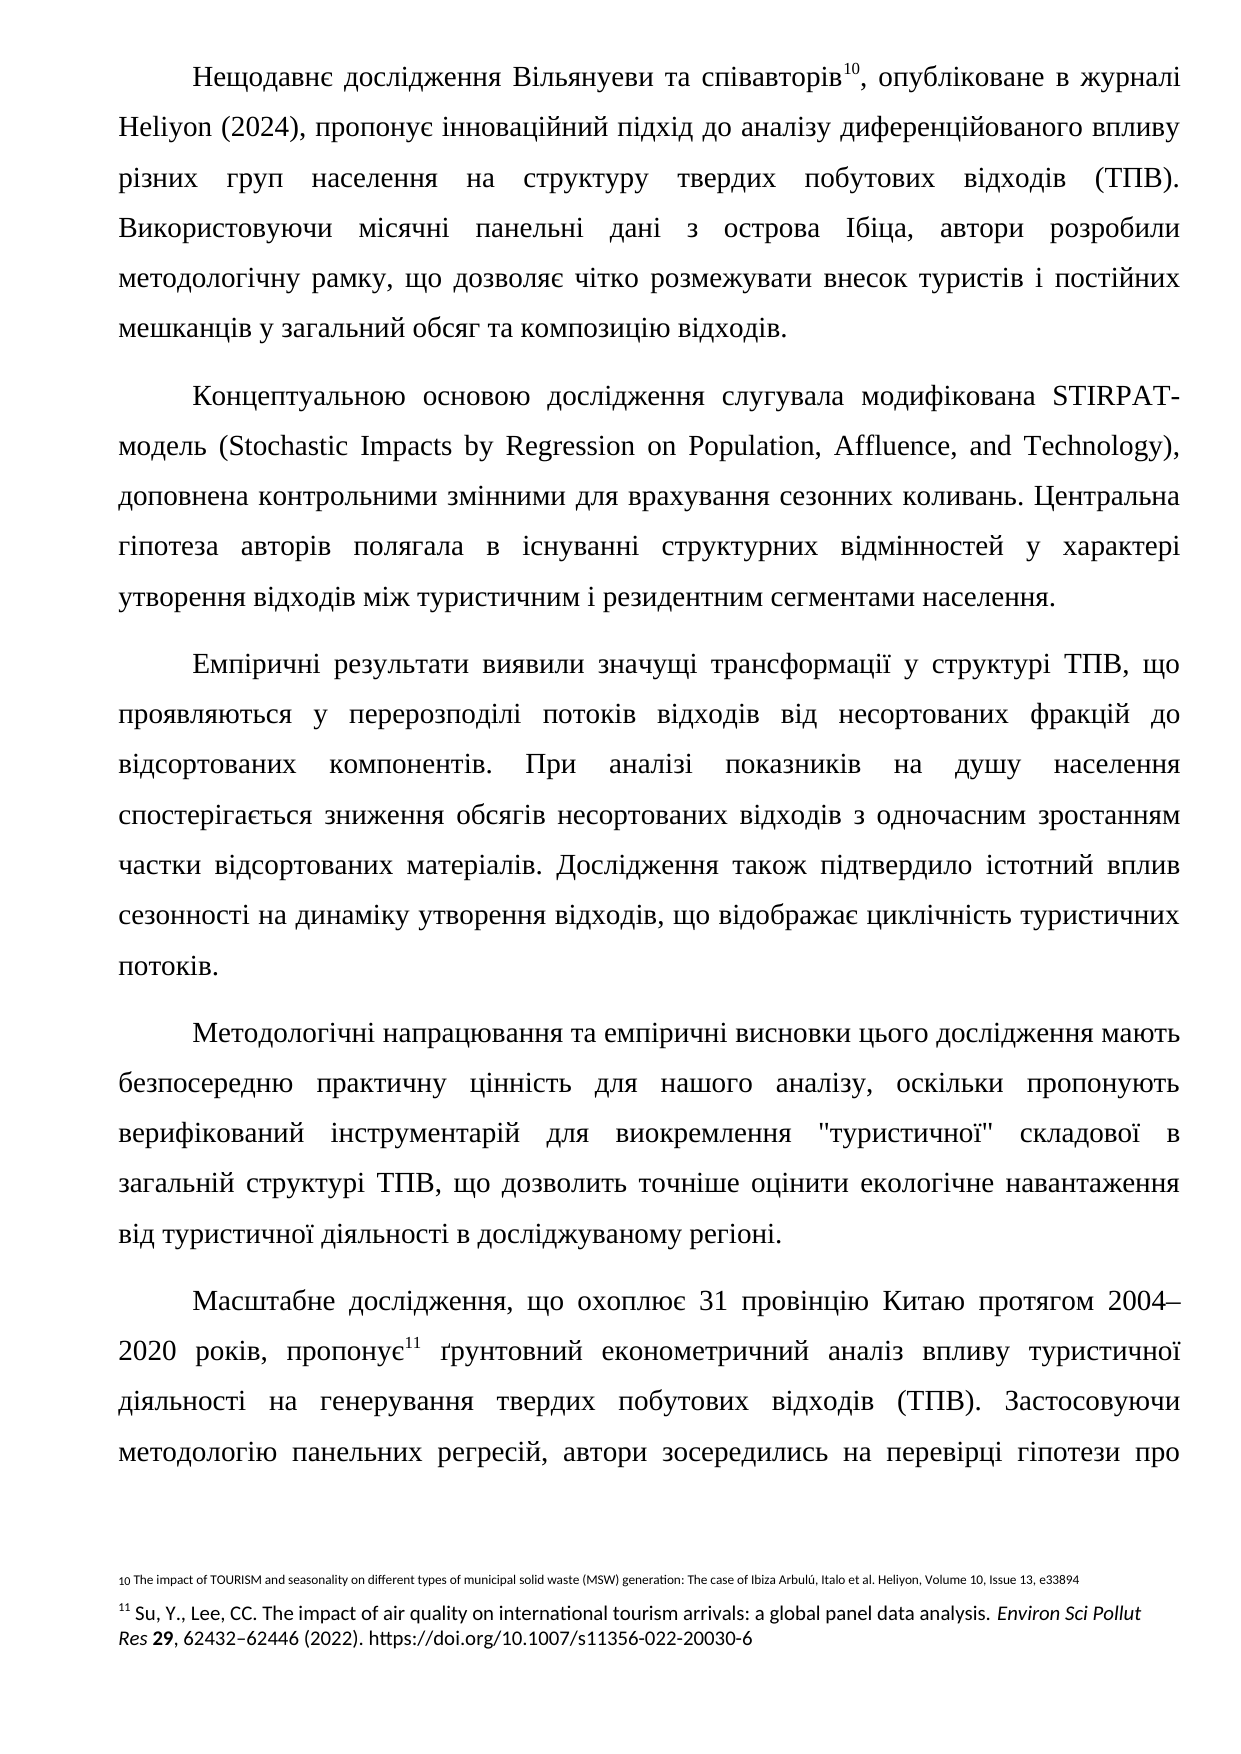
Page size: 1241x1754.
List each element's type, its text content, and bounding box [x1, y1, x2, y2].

text Методологічні напрацювання та емпіричні висновки цього дослідження мають безпосередню практичну цінність для нашого аналізу, оскільки пропонують верифікований інструментарій для виокремлення "туристичної" складової в загальній структурі ТПВ, що дозволить точніше оцінити екологічне навантаження від туристичної діяльності в досліджуваному регіоні. [118, 1015, 1181, 1249]
text Нещодавнє дослідження Вільянуеви та співавторів, опубліковане в журналі Heliyon (2024), пропонує інноваційний підхід до аналізу диференційованого впливу різних груп населення на структуру твердих побутових відходів (ТПВ). Використовуючи місячні панельні дані з острова Ібіца, автори розробили методологічну рамку, що дозволяє чітко розмежувати внесок туристів і постійних мешканців у загальний обсяг та композицію відходів. [118, 59, 1181, 344]
text Концептуальною основою дослідження слугувала модифікована STIRPAT-модель (Stochastic Impacts by Regression on Population, Affluence, and Technology), доповнена контрольними змінними для врахування сезонних коливань. Центральна гіпотеза авторів полягала в існуванні структурних відмінностей у характері утворення відходів між туристичним і резидентним сегментами населення. [118, 378, 1181, 612]
text Емпіричні результати виявили значущі трансформації у структурі ТПВ, що проявляються у перерозподілі потоків відходів від несортованих фракцій до відсортованих компонентів. При аналізі показників на душу населення спостерігається зниження обсягів несортованих відходів з одночасним зростанням частки відсортованих матеріалів. Дослідження також підтвердило істотний вплив сезонності на динаміку утворення відходів, що відображає циклічність туристичних потоків. [118, 646, 1181, 981]
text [118, 1283, 1181, 1467]
